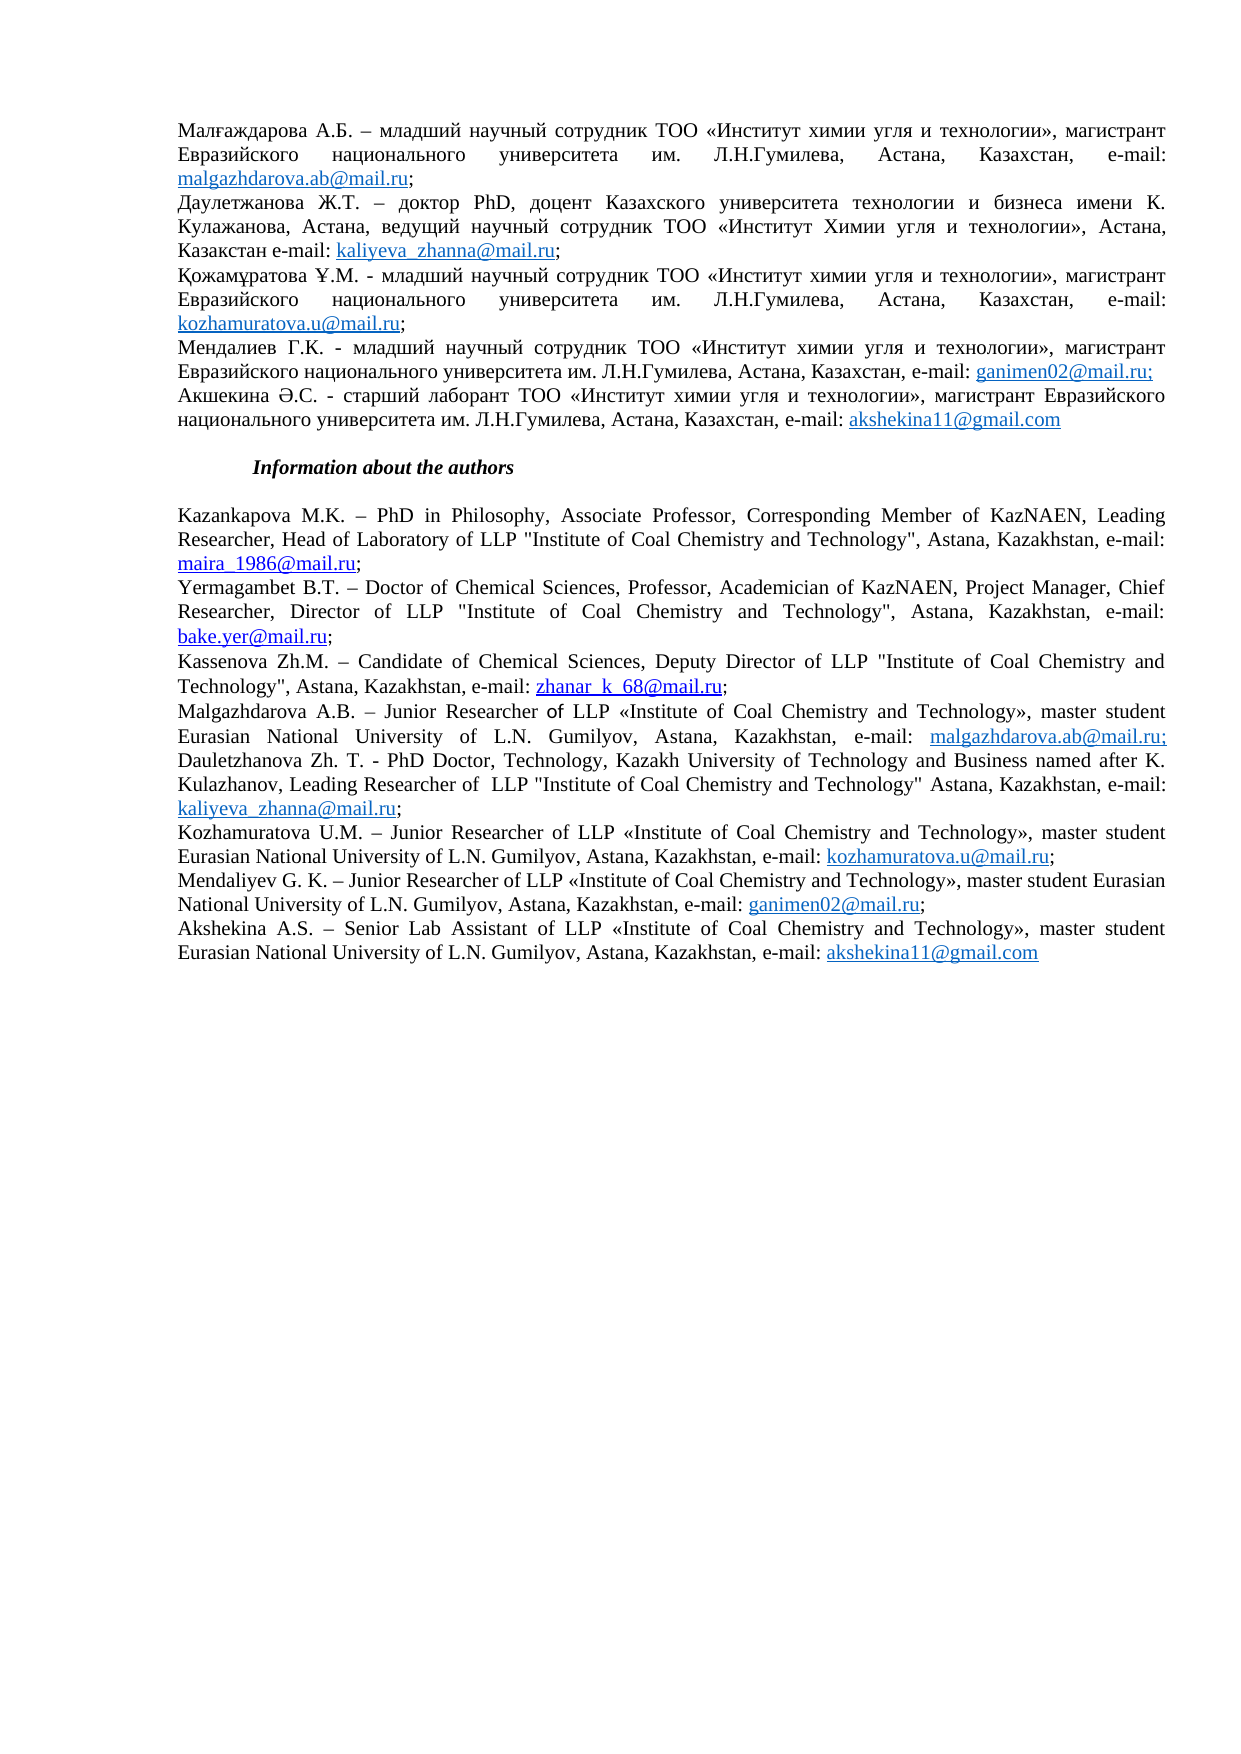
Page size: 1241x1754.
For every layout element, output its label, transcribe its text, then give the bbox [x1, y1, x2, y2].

text Даулетжанова Ж.Т. – доктор PhD, доцент Казахского университета технологии и бизнеса имени К. Кулажанова, Астана, ведущий научный сотрудник ТОО «Институт Химии угля и технологии», Астана, Казакстан e-mail: kaliyeva_zhanna@mail.ru; [177, 190, 1167, 262]
text Акшекина Ә.С. - старший лаборант ТОО «Институт химии угля и технологии», магистрант Евразийского национального университета им. Л.Н.Гумилева, Астана, Казахстан, e-mail: akshekina11@gmail.com [177, 383, 1167, 431]
text Kazankapova M.K. – PhD in Philosophy, Associate Professor, Corresponding Member of KazNAEN, Leading Researcher, Head of Laboratory of LLP "Institute of Coal Chemistry and Technology", Astana, Kazakhstan, e-mail: maira_1986@mail.ru; [177, 503, 1167, 575]
text Kozhamuratova U.M. – Junior Researcher of LLP «Institute of Coal Chemistry and Technology», master student Eurasian National University of L.N. Gumilyov, Astana, Kazakhstan, e-mail: kozhamuratova.u@mail.ru; [177, 820, 1167, 868]
text Мендалиев Г.К. - младший научный сотрудник ТОО «Институт химии угля и технологии», магистрант Евразийского национального университета им. Л.Н.Гумилева, Астана, Казахстан, e-mail: ganimen02@mail.ru; [177, 335, 1167, 383]
text Қожамұратова Ұ.М. - младший научный сотрудник ТОО «Институт химии угля и технологии», магистрант Евразийского национального университета им. Л.Н.Гумилева, Астана, Казахстан, e-mail: kozhamuratova.u@mail.ru; [177, 262, 1167, 335]
text Yermagambet B.T. – Doctor of Chemical Sciences, Professor, Academician of KazNAEN, Project Manager, Chief Researcher, Director of LLP "Institute of Coal Chemistry and Technology", Astana, Kazakhstan, e-mail: bake.yer@mail.ru; [177, 575, 1167, 649]
text Malgazhdarova A.B. – Junior Researcher of LLP «Institute of Coal Chemistry and Technology», master student Eurasian National University of L.N. Gumilyov, Astana, Kazakhstan, e-mail: malgazhdarova.ab@mail.ru; Dauletzhanova Zh. T. - PhD Doctor, Technology, Kazakh University of Technology and Business named after K. Kulazhanov, Leading Researcher of LLP "Institute of Coal Chemistry and Technology" Astana, Kazakhstan, e-mail: kaliyeva_zhanna@mail.ru; [177, 698, 1167, 820]
text Малғаждарова А.Б. – младший научный сотрудник ТОО «Институт химии угля и технологии», магистрант Евразийского национального университета им. Л.Н.Гумилева, Астана, Казахстан, e-mail: malgazhdarova.ab@mail.ru; [177, 118, 1167, 190]
text Mendaliyev G. K. – Junior Researcher of LLP «Institute of Coal Chemistry and Technology», master student Eurasian National University of L.N. Gumilyov, Astana, Kazakhstan, e-mail: ganimen02@mail.ru; [177, 868, 1167, 916]
text Akshekina A.S. – Senior Lab Assistant of LLP «Institute of Coal Chemistry and Technology», master student Eurasian National University of L.N. Gumilyov, Astana, Kazakhstan, e-mail: akshekina11@gmail.com [177, 916, 1167, 964]
text Information about the authors [177, 455, 1167, 479]
text Kassenova Zh.M. – Candidate of Chemical Sciences, Deputy Director of LLP "Institute of Coal Chemistry and Technology", Astana, Kazakhstan, e-mail: zhanar_k_68@mail.ru; [177, 649, 1167, 698]
